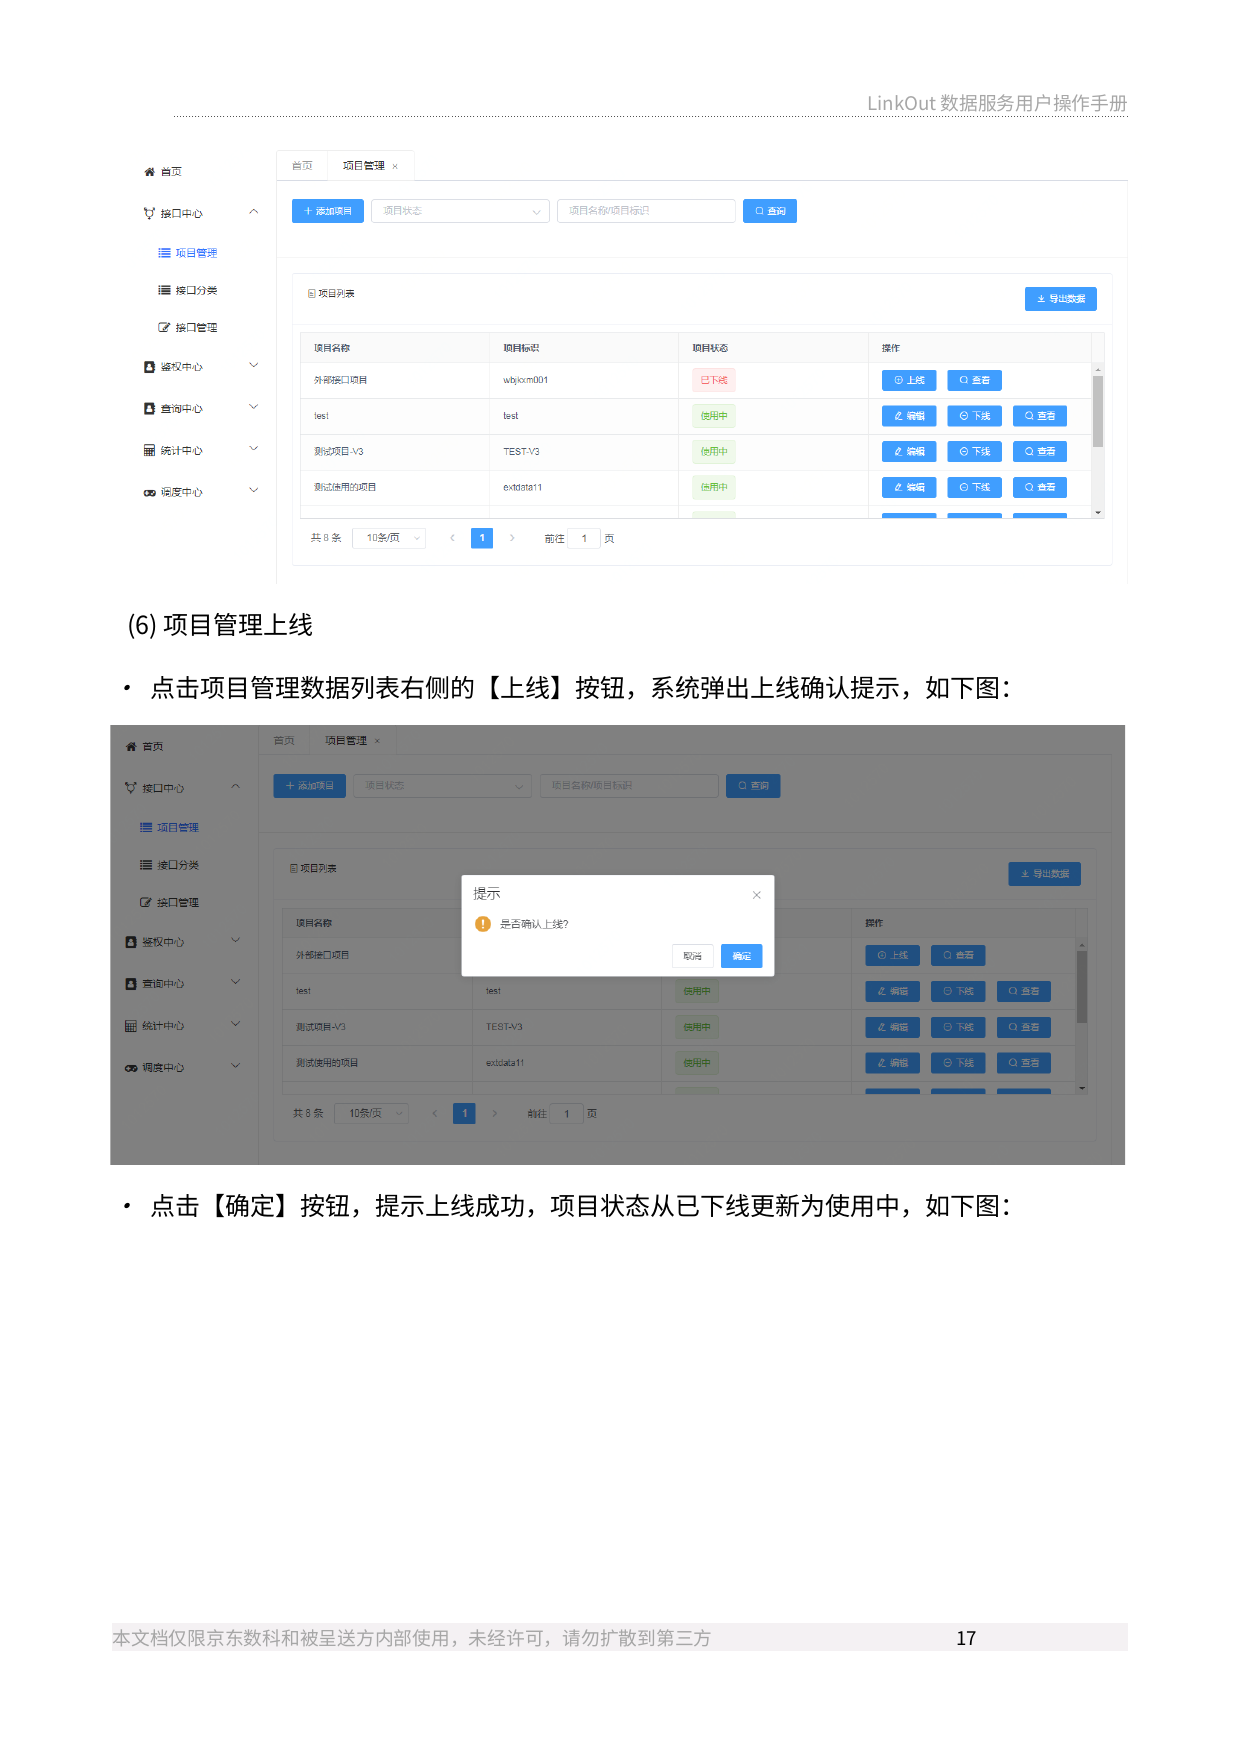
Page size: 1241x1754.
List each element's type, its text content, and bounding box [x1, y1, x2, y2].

picture [110, 725, 1125, 1165]
text 项目管理上线 [92, 594, 1128, 644]
text 点击项目管理数据列表右侧的【上线】按钮，系统弹出上线确认提示，如下图： [112, 654, 1128, 709]
picture [127, 150, 1142, 584]
